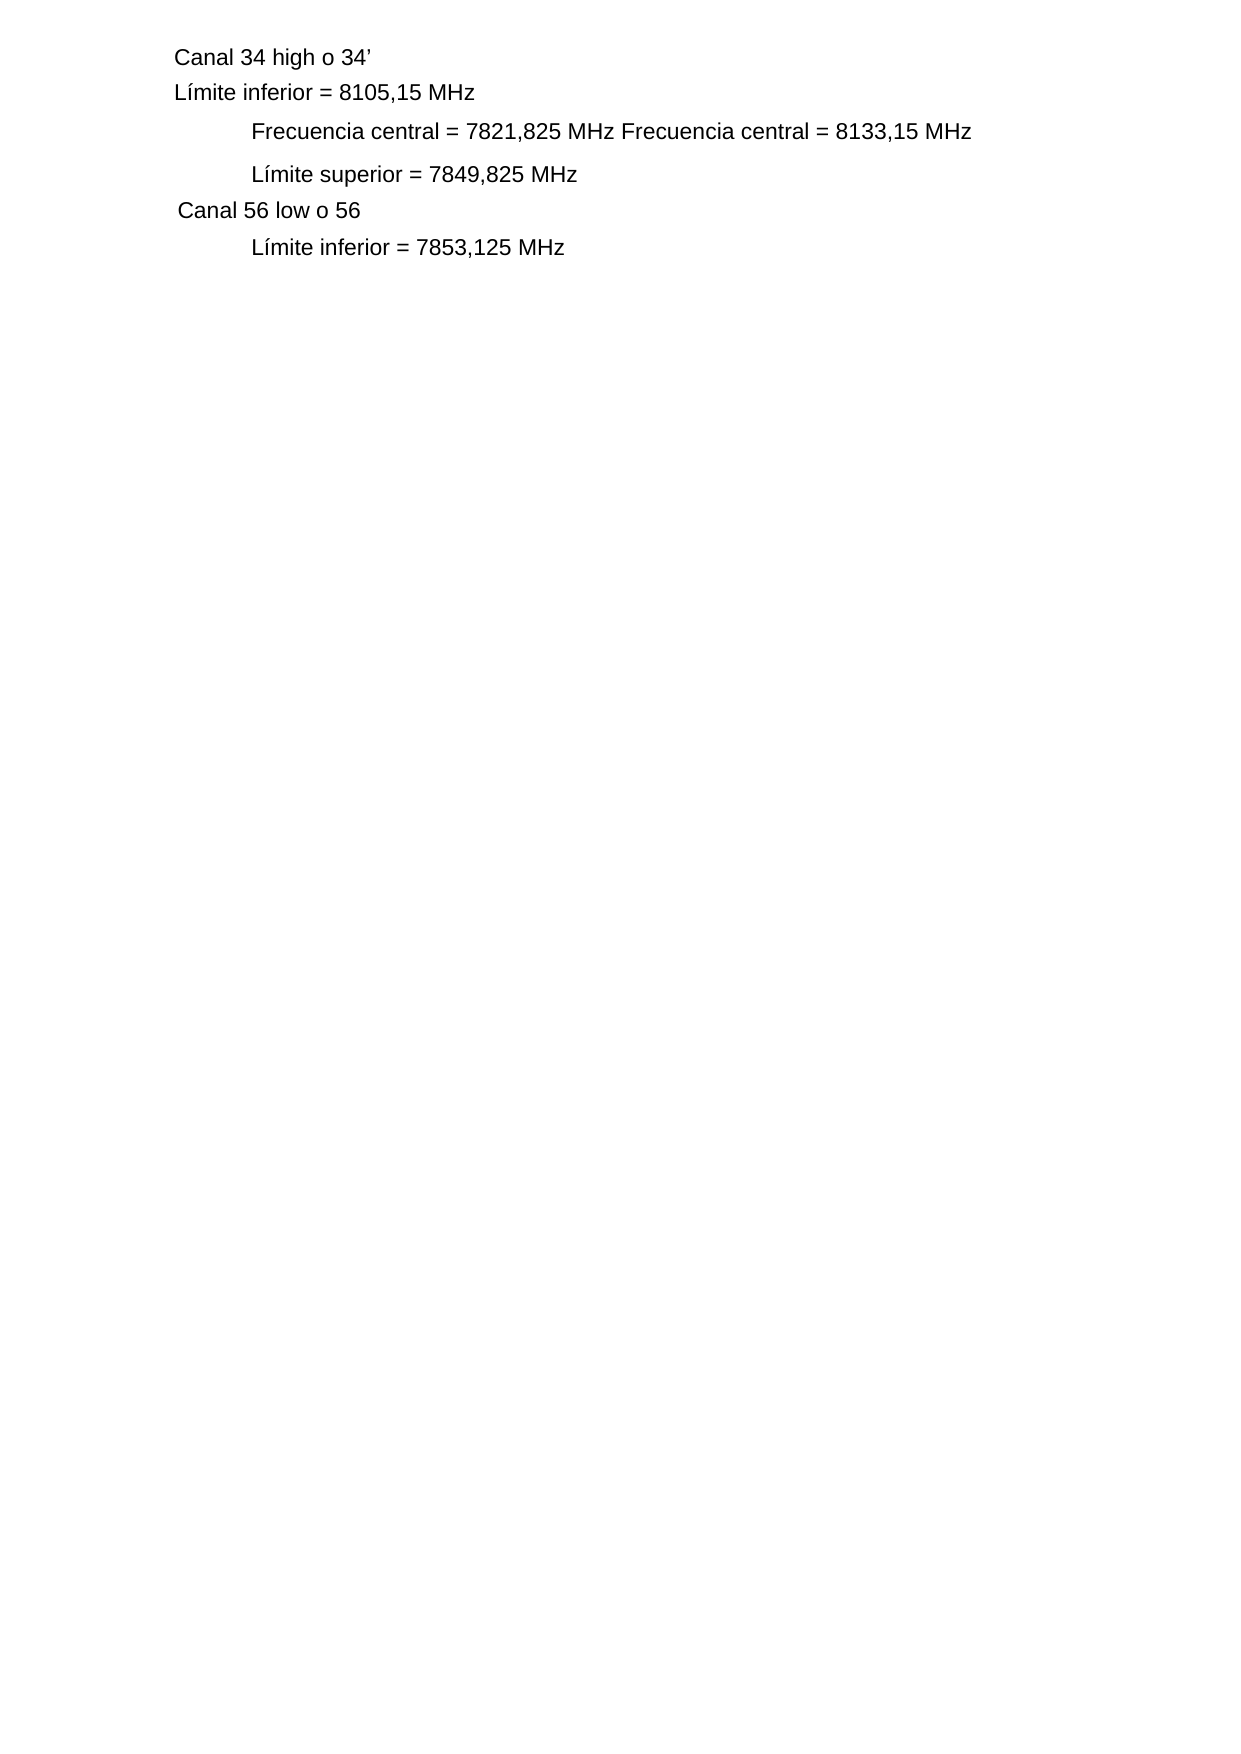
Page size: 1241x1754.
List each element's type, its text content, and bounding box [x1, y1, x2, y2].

text Canal 34 high o 34’ Límite inferior = 8105,15 MHz [174, 37, 1008, 107]
text Límite superior = 7849,825 MHz Canal 56 low o 56 Límite inferior = 7853,125 MHz [177, 153, 587, 263]
text Frecuencia central = 7821,825 MHz Frecuencia central = 8133,15 MHz [251, 114, 1098, 146]
